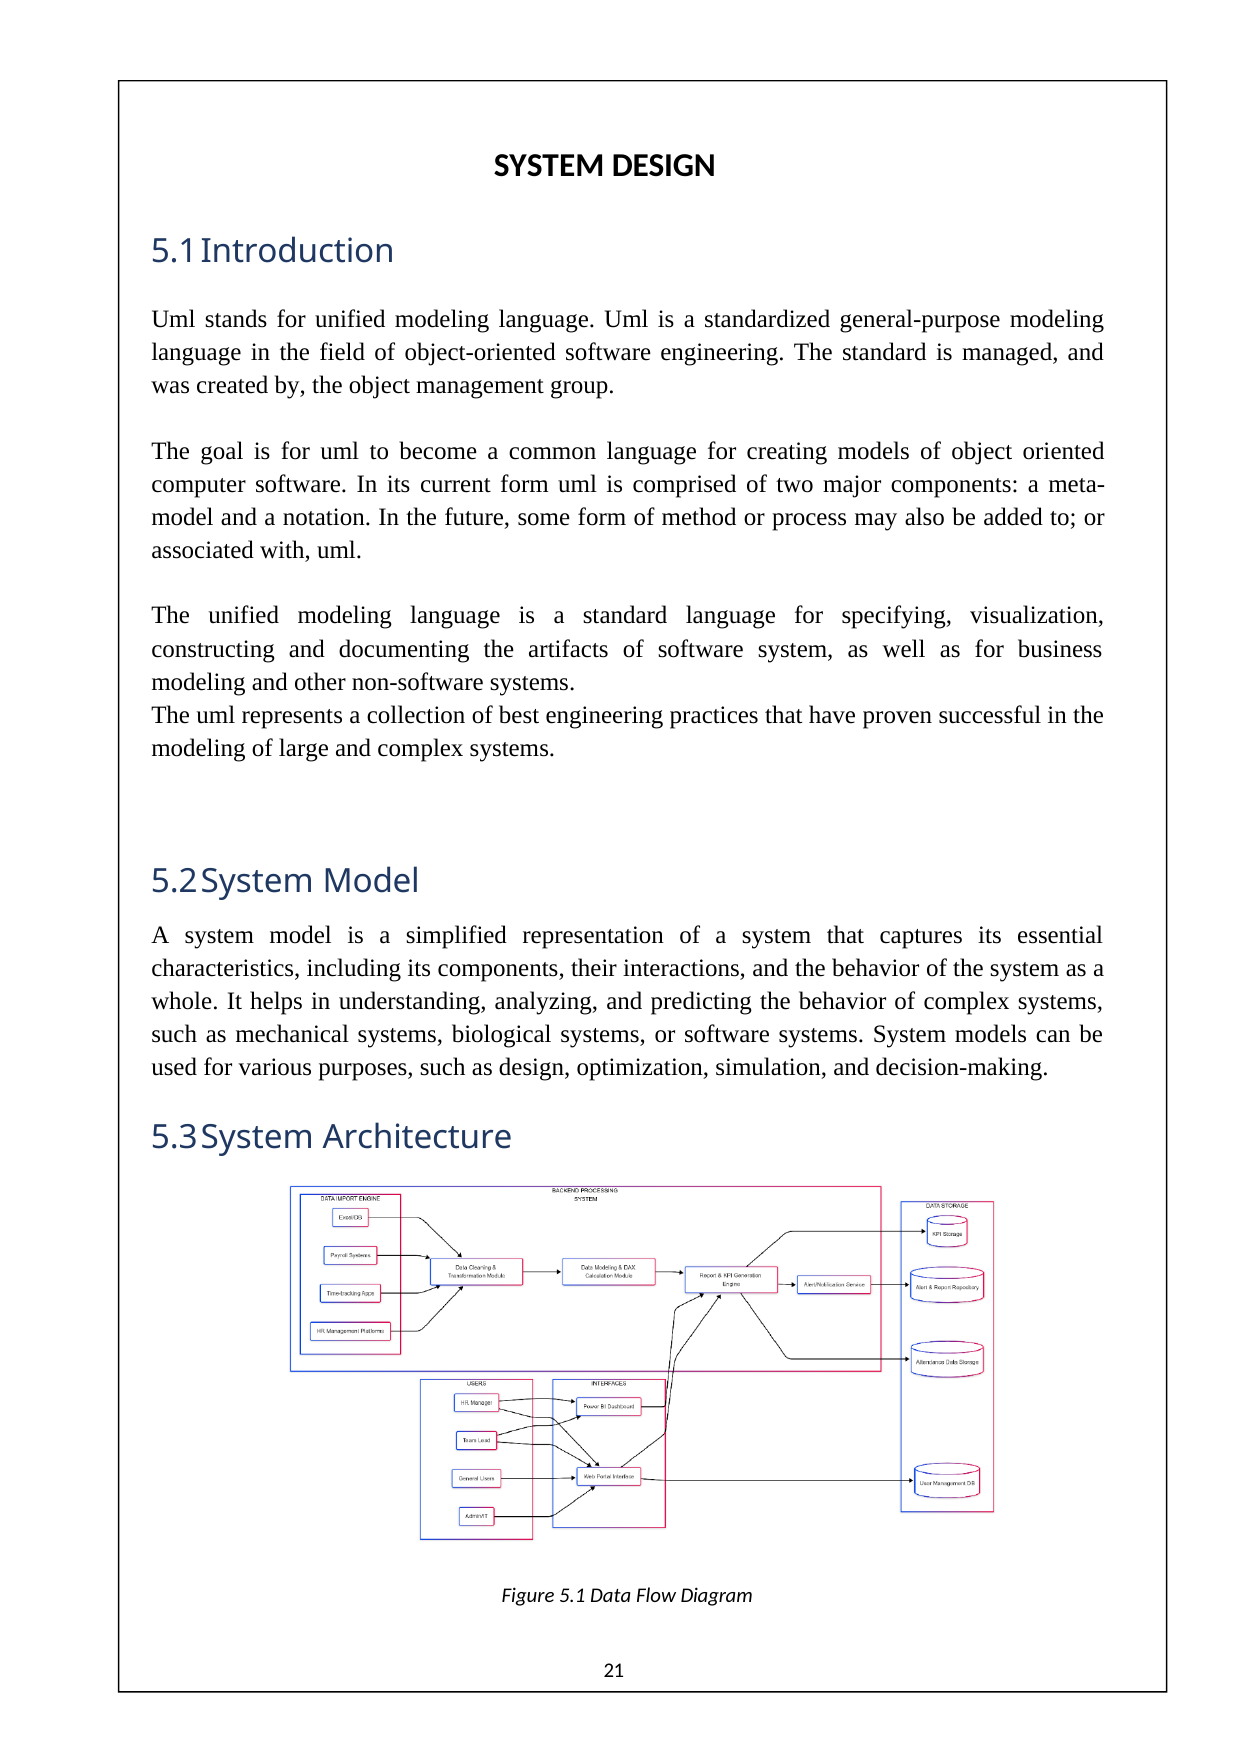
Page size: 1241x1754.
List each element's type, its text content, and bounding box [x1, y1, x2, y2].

subtitle System Architecture [151, 1113, 975, 1159]
subtitle Introduction [151, 227, 975, 272]
text A system model is a simplified representation of a system that captures its essential characteristics, including its components, their interactions, and the behavior of the system as a whole. It helps in understanding, analyzing, and predicting the behavior of complex systems, such as mechanical systems, biological systems, or software systems. System models can be used for various purposes, such as design, optimization, simulation, and decision-making. [151, 920, 1105, 1081]
subtitle SYSTEM DESIGN [118, 144, 1091, 184]
text Figure 5.1 Data Flow Diagram [118, 1583, 1138, 1608]
subtitle System Model [151, 857, 975, 902]
text Uml stands for unified modeling language. Uml is a standardized general-purpose modeling language in the field of object-oriented software engineering. The standard is managed, and was created by, the object management group. [151, 304, 1105, 399]
text The unified modeling language is a standard language for specifying, visualization, constructing and documenting the artifacts of software system, as well as for business modeling and other non-software systems. [151, 601, 1104, 695]
picture [287, 1183, 998, 1543]
text The uml represents a collection of best engineering practices that have proven successful in the modeling of large and complex systems. [151, 700, 1105, 761]
text The goal is for uml to become a common language for creating models of object oriented computer software. In its current form uml is comprised of two major components: a meta-model and a notation. In the future, some form of method or process may also be added to; or associated with, uml. [151, 436, 1106, 563]
